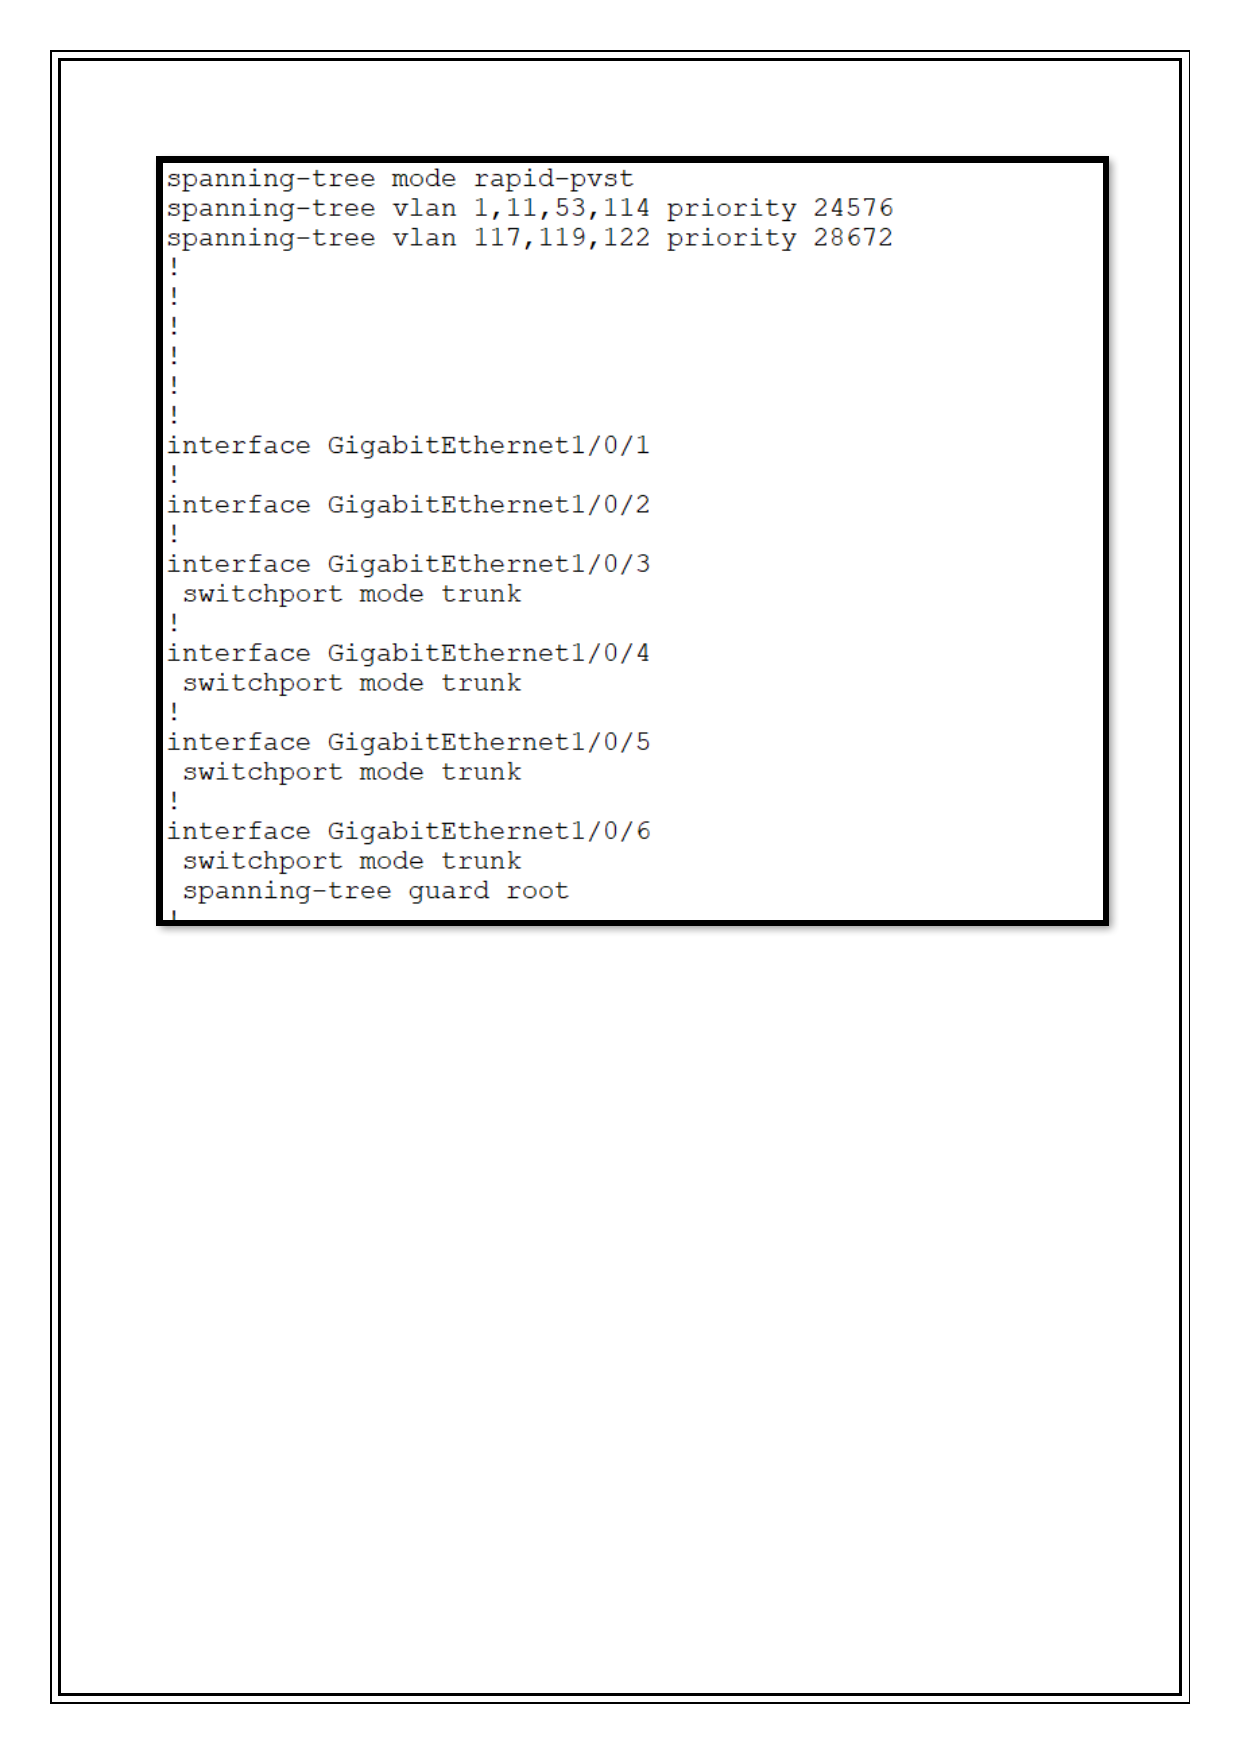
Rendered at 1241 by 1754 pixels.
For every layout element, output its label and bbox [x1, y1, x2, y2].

picture [163, 163, 1103, 920]
